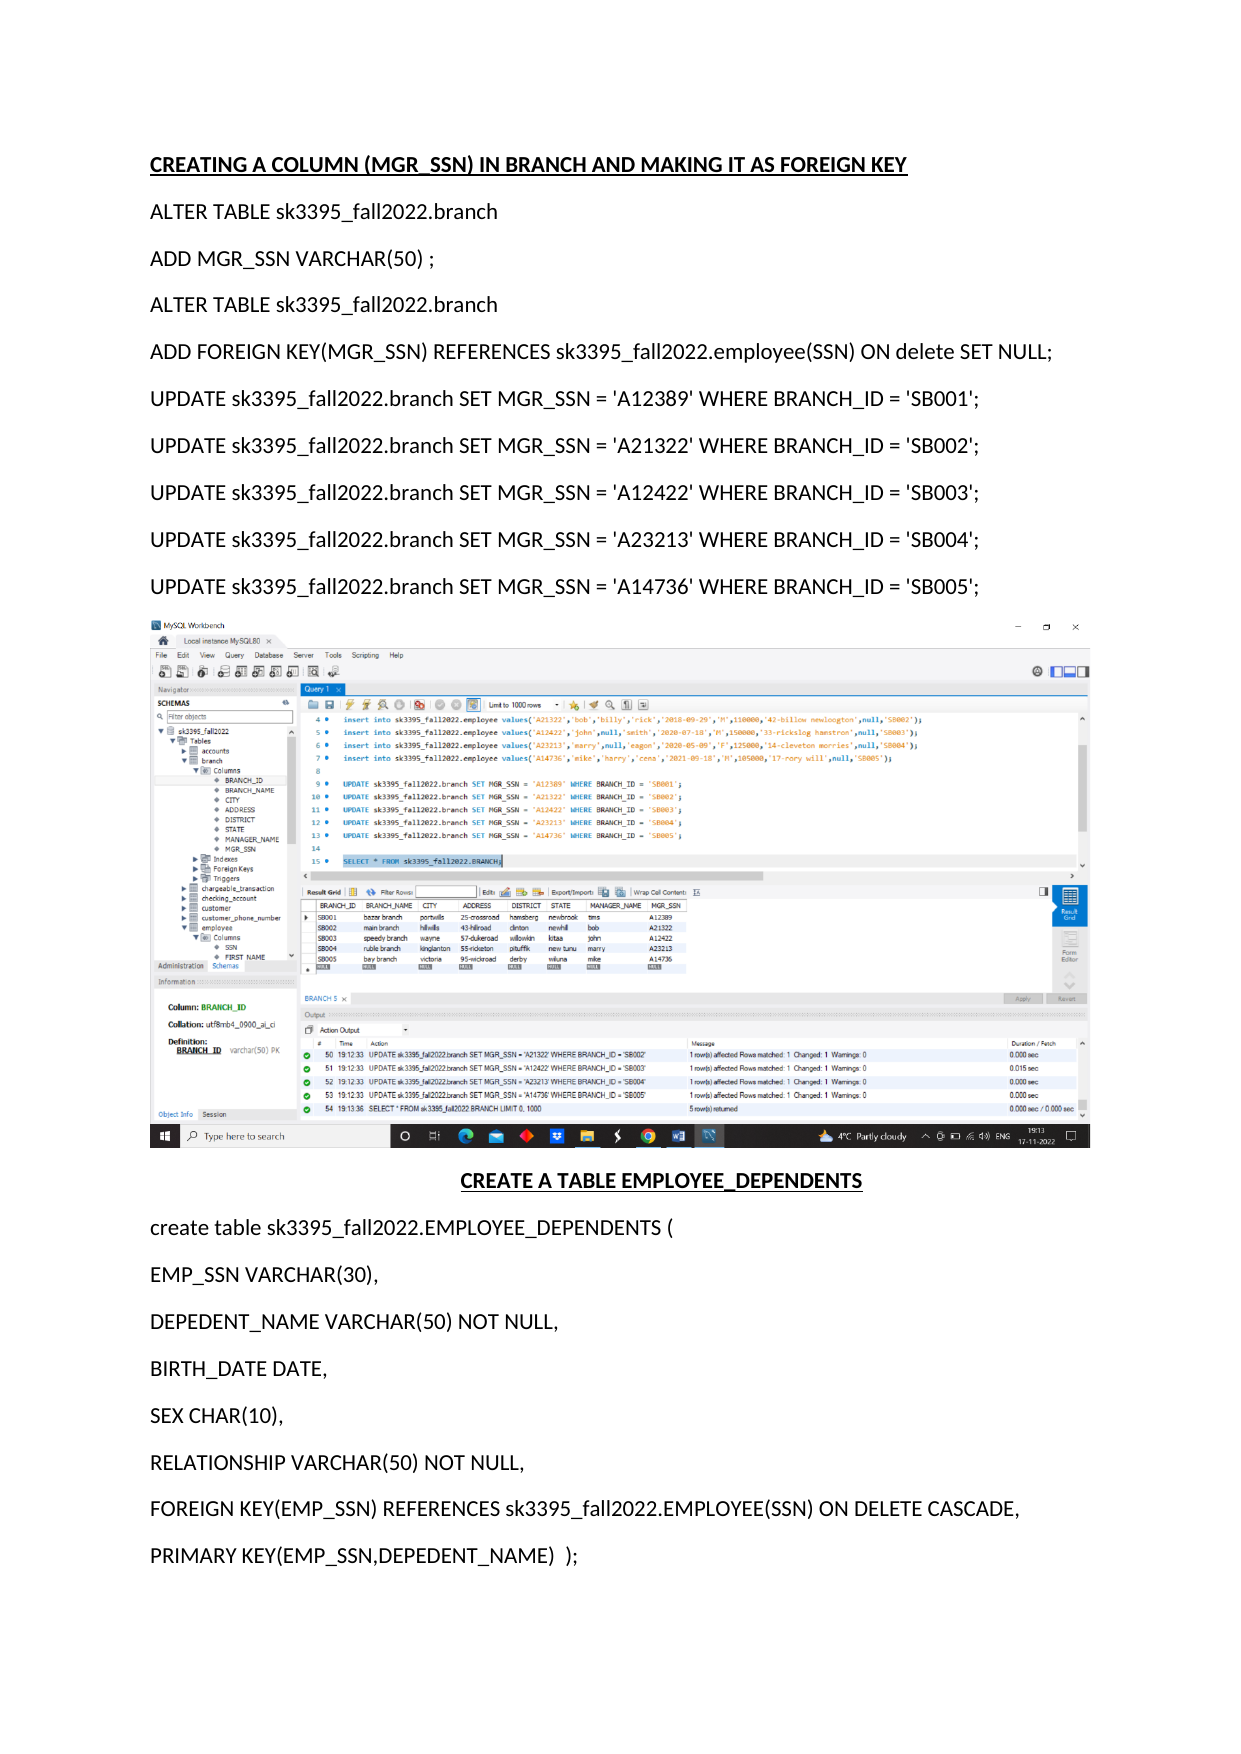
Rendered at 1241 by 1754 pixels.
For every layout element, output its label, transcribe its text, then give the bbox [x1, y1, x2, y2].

text RELATIONSHIP VARCHAR(50) NOT NULL, [150, 1448, 1090, 1476]
text PRIMARY KEY(EMP_SSN,DEPEDENT_NAME) ); [150, 1541, 1090, 1569]
text ADD MGR_SSN VARCHAR(50) ; [150, 244, 1090, 272]
text UPDATE sk3395_fall2022.branch SET MGR_SSN = 'A14736' WHERE BRANCH_ID = 'SB005'; [150, 572, 1090, 600]
text SEX CHAR(10), [150, 1401, 1090, 1429]
text UPDATE sk3395_fall2022.branch SET MGR_SSN = 'A23213' WHERE BRANCH_ID = 'SB004'; [150, 525, 1090, 553]
text BIRTH_DATE DATE, [150, 1354, 1090, 1382]
text DEPEDENT_NAME VARCHAR(50) NOT NULL, [150, 1307, 1090, 1335]
text UPDATE sk3395_fall2022.branch SET MGR_SSN = 'A12422' WHERE BRANCH_ID = 'SB003'; [150, 478, 1090, 506]
text UPDATE sk3395_fall2022.branch SET MGR_SSN = 'A12389' WHERE BRANCH_ID = 'SB001'; [150, 384, 1090, 412]
text UPDATE sk3395_fall2022.branch SET MGR_SSN = 'A21322' WHERE BRANCH_ID = 'SB002'; [150, 431, 1090, 459]
text create table sk3395_fall2022.EMPLOYEE_DEPENDENTS ( [150, 1213, 1090, 1241]
text ADD FOREIGN KEY(MGR_SSN) REFERENCES sk3395_fall2022.employee(SSN) ON delete SET NULL; [150, 337, 1090, 366]
text CREATING A COLUMN (MGR_SSN) IN BRANCH AND MAKING IT AS FOREIGN KEY [150, 150, 1090, 178]
text FOREIGN KEY(EMP_SSN) REFERENCES sk3395_fall2022.EMPLOYEE(SSN) ON DELETE CASCADE, [150, 1494, 1090, 1523]
picture [150, 618, 1091, 1148]
text ALTER TABLE sk3395_fall2022.branch [150, 197, 1090, 225]
text CREATE A TABLE EMPLOYEE_DEPENDENTS [150, 1166, 1090, 1194]
text ALTER TABLE sk3395_fall2022.branch [150, 291, 1090, 319]
text EMP_SSN VARCHAR(30), [150, 1260, 1090, 1288]
